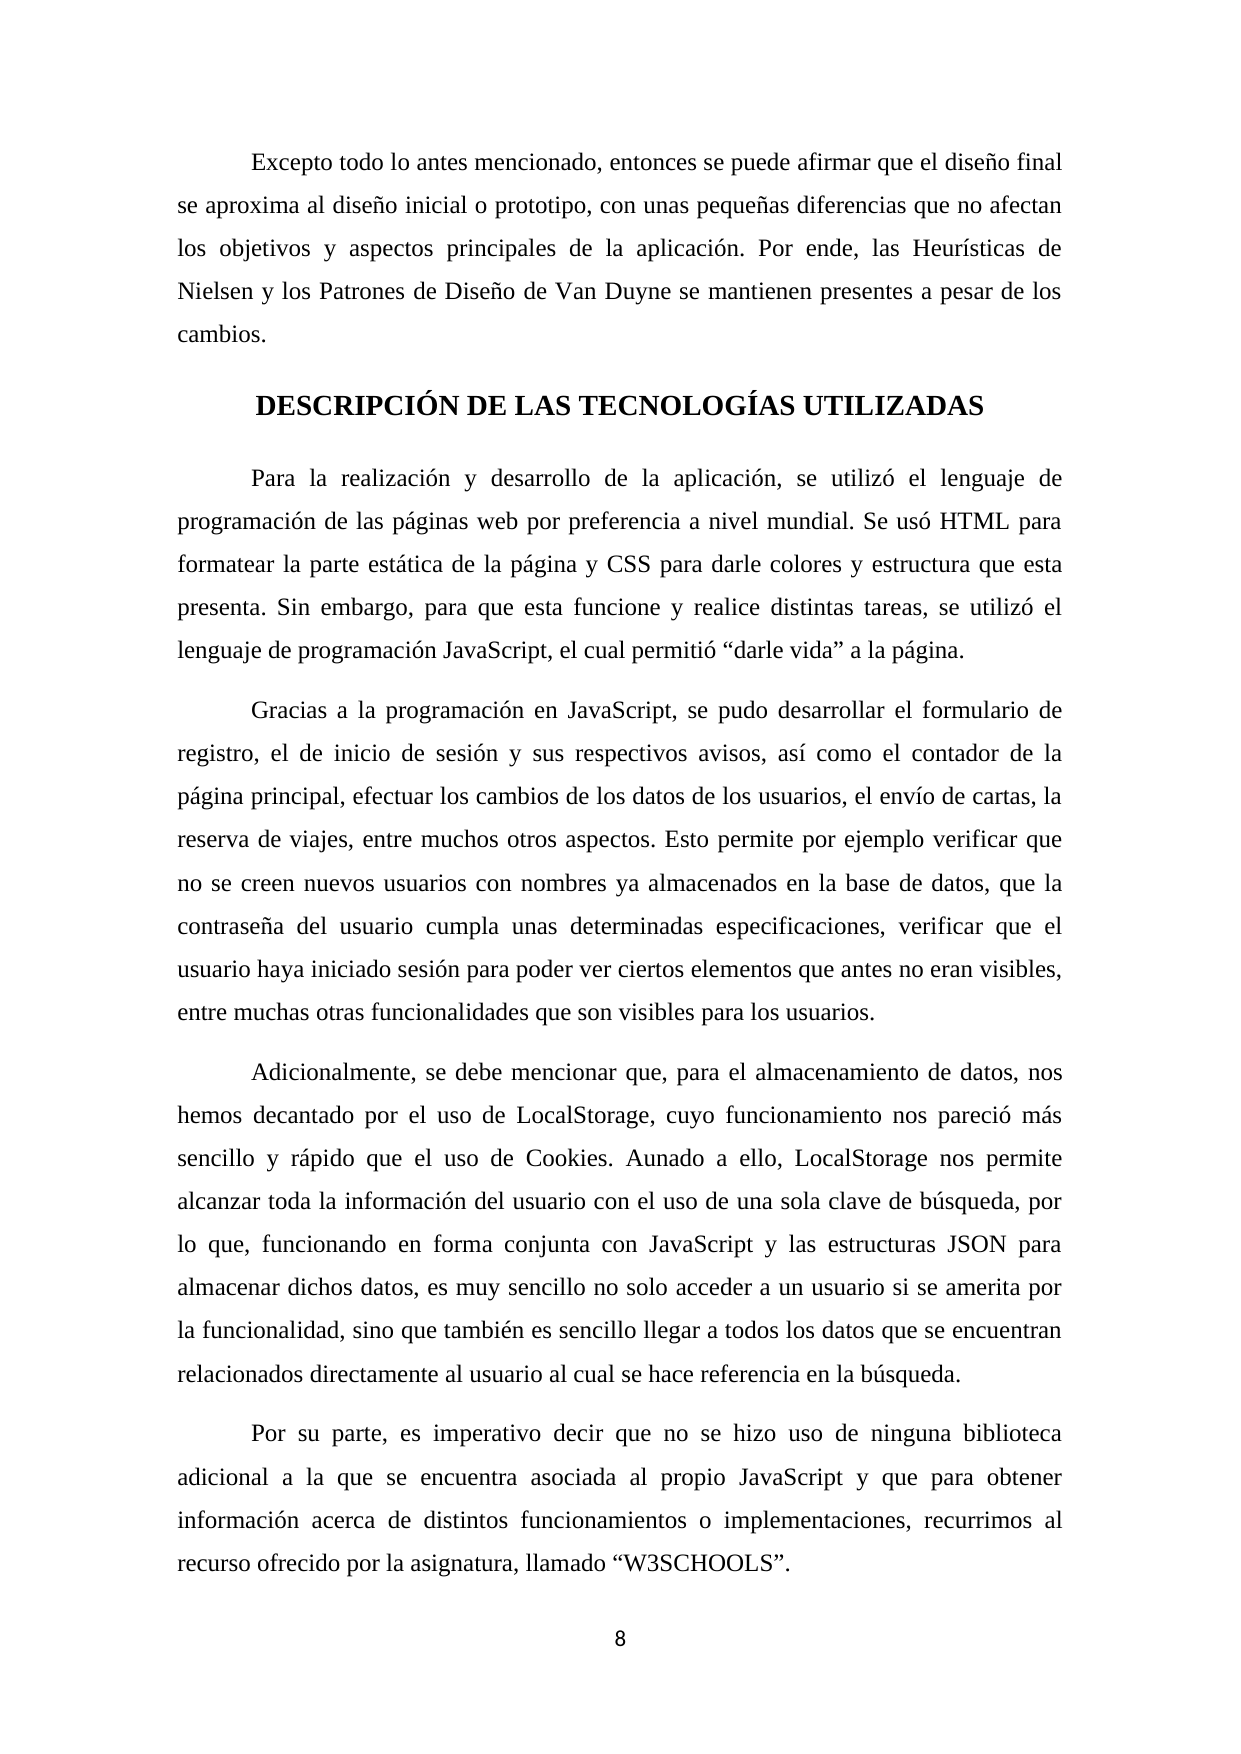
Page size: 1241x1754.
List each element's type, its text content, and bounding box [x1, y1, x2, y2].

text Por su parte, es imperativo decir que no se hizo uso de ninguna biblioteca adicional a la que se encuentra asociada al propio JavaScript y que para obtener información acerca de distintos funcionamientos o implementaciones, recurrimos al recurso ofrecido por la asignatura, llamado “W3SCHOOLS”. [177, 1016, 1063, 1174]
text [177, 147, 1063, 262]
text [177, 1521, 1063, 1593]
text Adicionalmente, se debe mencionar que, para el almacenamiento de datos, nos hemos decantado por el uso de LocalStorage, cuyo funcionamiento nos pareció más sencillo y rápido que el uso de Cookies. Aunado a ello, LocalStorage nos permite alcanzar toda la información del usuario con el uso de una sola clave de búsqueda, por lo que, funcionando en forma conjunta con JavaScript y las estructuras JSON para almacenar dichos datos, es muy sencillo no solo acceder a un usuario si se amerita por la funcionalidad, sino que también es sencillo llegar a todos los datos que se encuentran relacionados directamente al usuario al cual se hace referencia en la búsqueda. [177, 655, 1063, 985]
text Gracias a la programación en JavaScript, se pudo desarrollar el formulario de registro, el de inicio de sesión y sus respectivos avisos, así como el contador de la página principal, efectuar los cambios de los datos de los usuarios, el envío de cartas, la reserva de viajes, entre muchos otros aspectos. Esto permite por ejemplo verificar que no se creen nuevos usuarios con nombres ya almacenados en la base de datos, que la contraseña del usuario cumpla unas determinadas especificaciones, verificar que el usuario haya iniciado sesión para poder ver ciertos elementos que antes no eran visibles, entre muchas otras funcionalidades que son visibles para los usuarios. [177, 293, 1063, 624]
text En otro orden de ideas, para el desarrollo del apartado del prototipado se usó la aplicación Figma y para el desarrollo en código de la esta, un par de nosotros se decantaron más por el uso de Visual Studio Code, mientras que el resto se decidió por usar PyCharm, conectados ambos dos entornos a un repositorio en GitHub para el control de versiones y el desarrollo de trabajo paralelo. [177, 1206, 1063, 1407]
subtitle DESCRIPCIÓN DE VALORES ÉTICOS INCORPORADOS [177, 1446, 1063, 1480]
